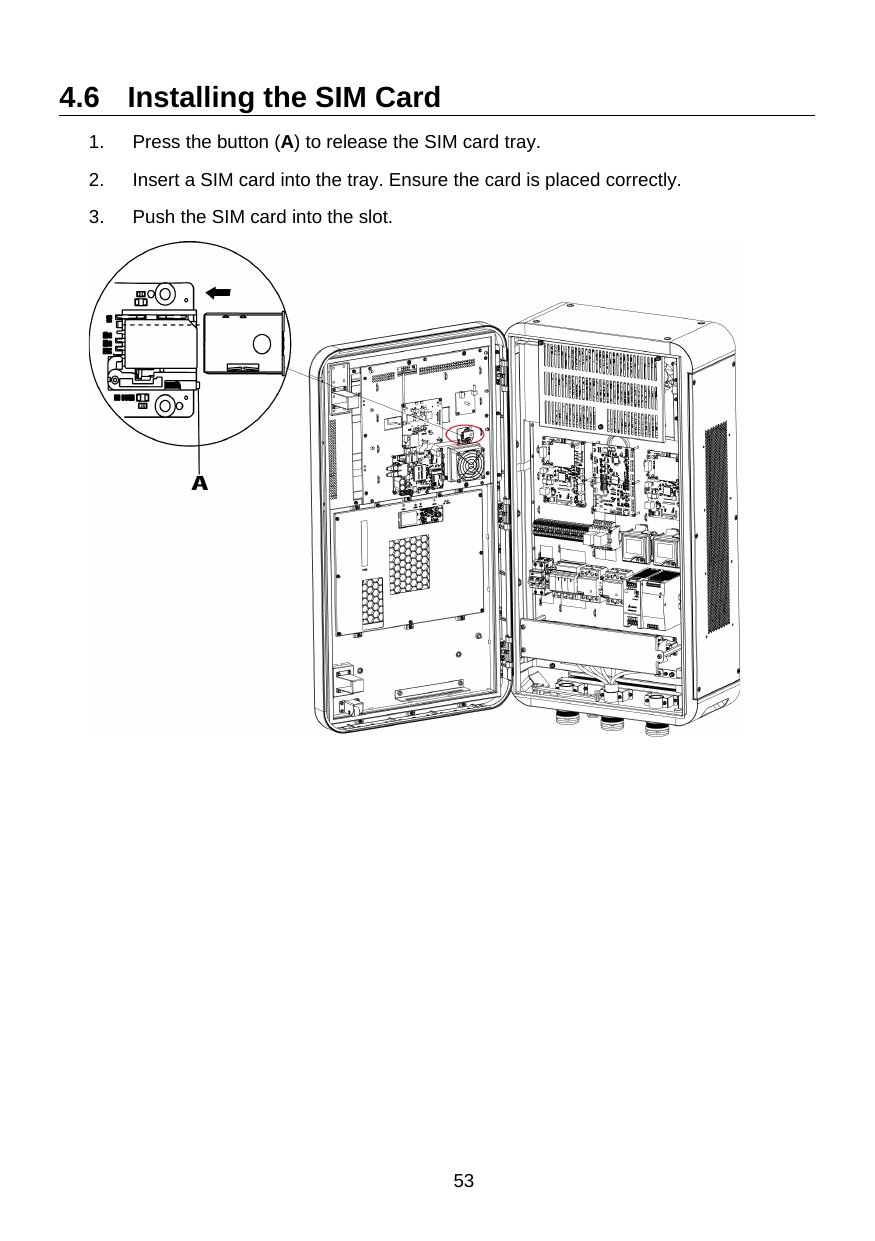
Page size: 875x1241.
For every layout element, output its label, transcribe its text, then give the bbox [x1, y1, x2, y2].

subtitle Installing the SIM Card [59, 84, 815, 115]
list Press the button (A) to release the SIM card tray. [89, 129, 815, 154]
list Insert a SIM card into the tray. Ensure the card is placed correctly. [89, 166, 815, 191]
list Push the SIM card into the slot. [89, 204, 815, 229]
picture [88, 241, 741, 737]
